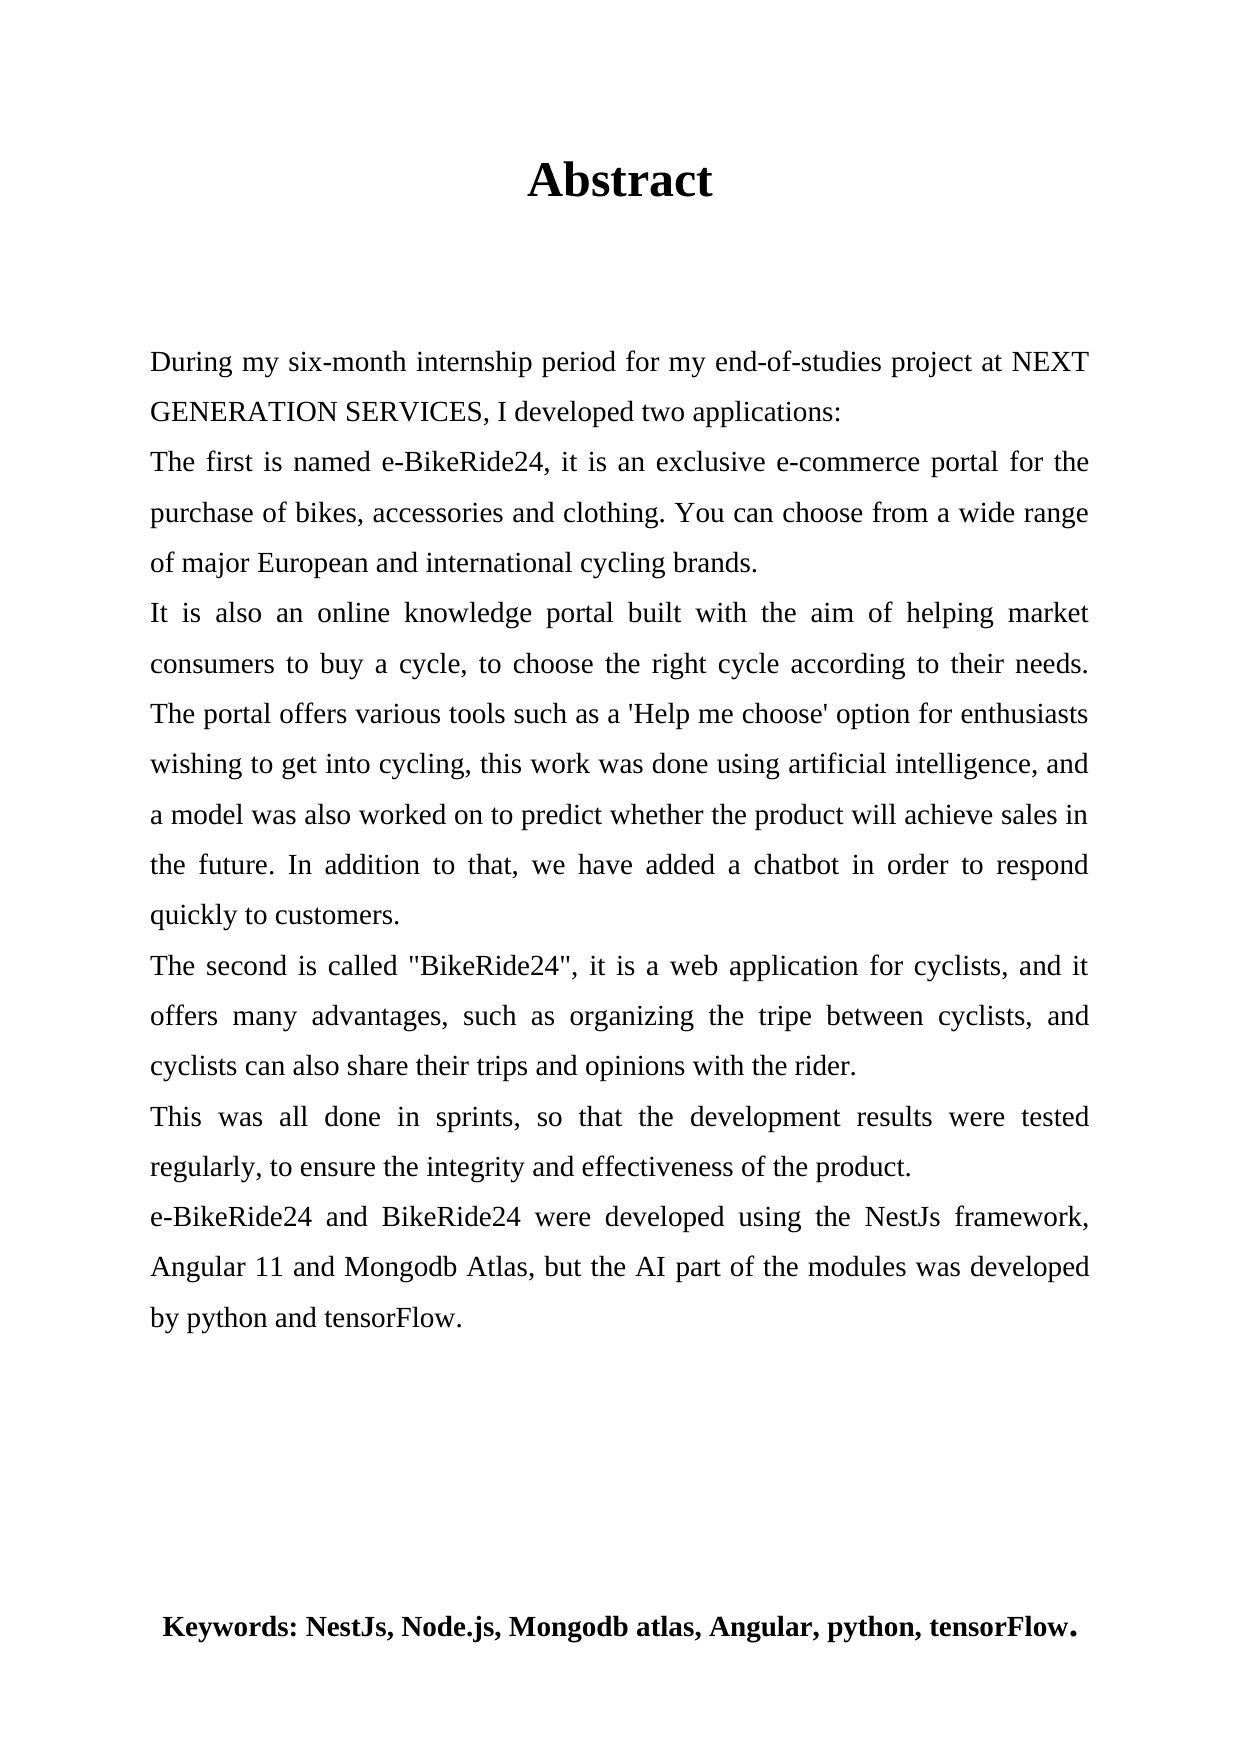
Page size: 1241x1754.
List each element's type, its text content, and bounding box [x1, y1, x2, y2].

text The second is called "BikeRide24", it is a web application for cyclists, and it offers many advantages, such as organizing the tripe between cyclists, and cyclists can also share their trips and opinions with the rider. [150, 948, 1090, 1082]
text This was all done in sprints, so that the development results were tested regularly, to ensure the integrity and effectiveness of the product. [150, 1099, 1090, 1182]
text During my six-month internship period for my end-of-studies project at NEXT GENERATION SERVICES, I developed two applications: [150, 344, 1090, 428]
text e-BikeRide24 and BikeRide24 were developed using the NestJs framework, Angular 11 and Mongodb Atlas, but the AI ​​part of the modules was developed by python and tensorFlow. [150, 1199, 1090, 1333]
text Abstract [150, 150, 1090, 207]
text Keywords: NestJs, Node.js, Mongodb atlas, Angular, python, tensorFlow. [150, 1602, 1090, 1645]
text The first is named e-BikeRide24, it is an exclusive e-commerce portal for the purchase of bikes, accessories and clothing. You can choose from a wide range of major European and international cycling brands. [150, 444, 1090, 579]
text It is also an online knowledge portal built with the aim of helping market consumers to buy a cycle, to choose the right cycle according to their needs. The portal offers various tools such as a 'Help me choose' option for enthusiasts wishing to get into cycling, this work was done using artificial intelligence, and a model was also worked on to predict whether the product will achieve sales in the future. In addition to that, we have added a chatbot in order to respond quickly to customers. [150, 596, 1090, 931]
